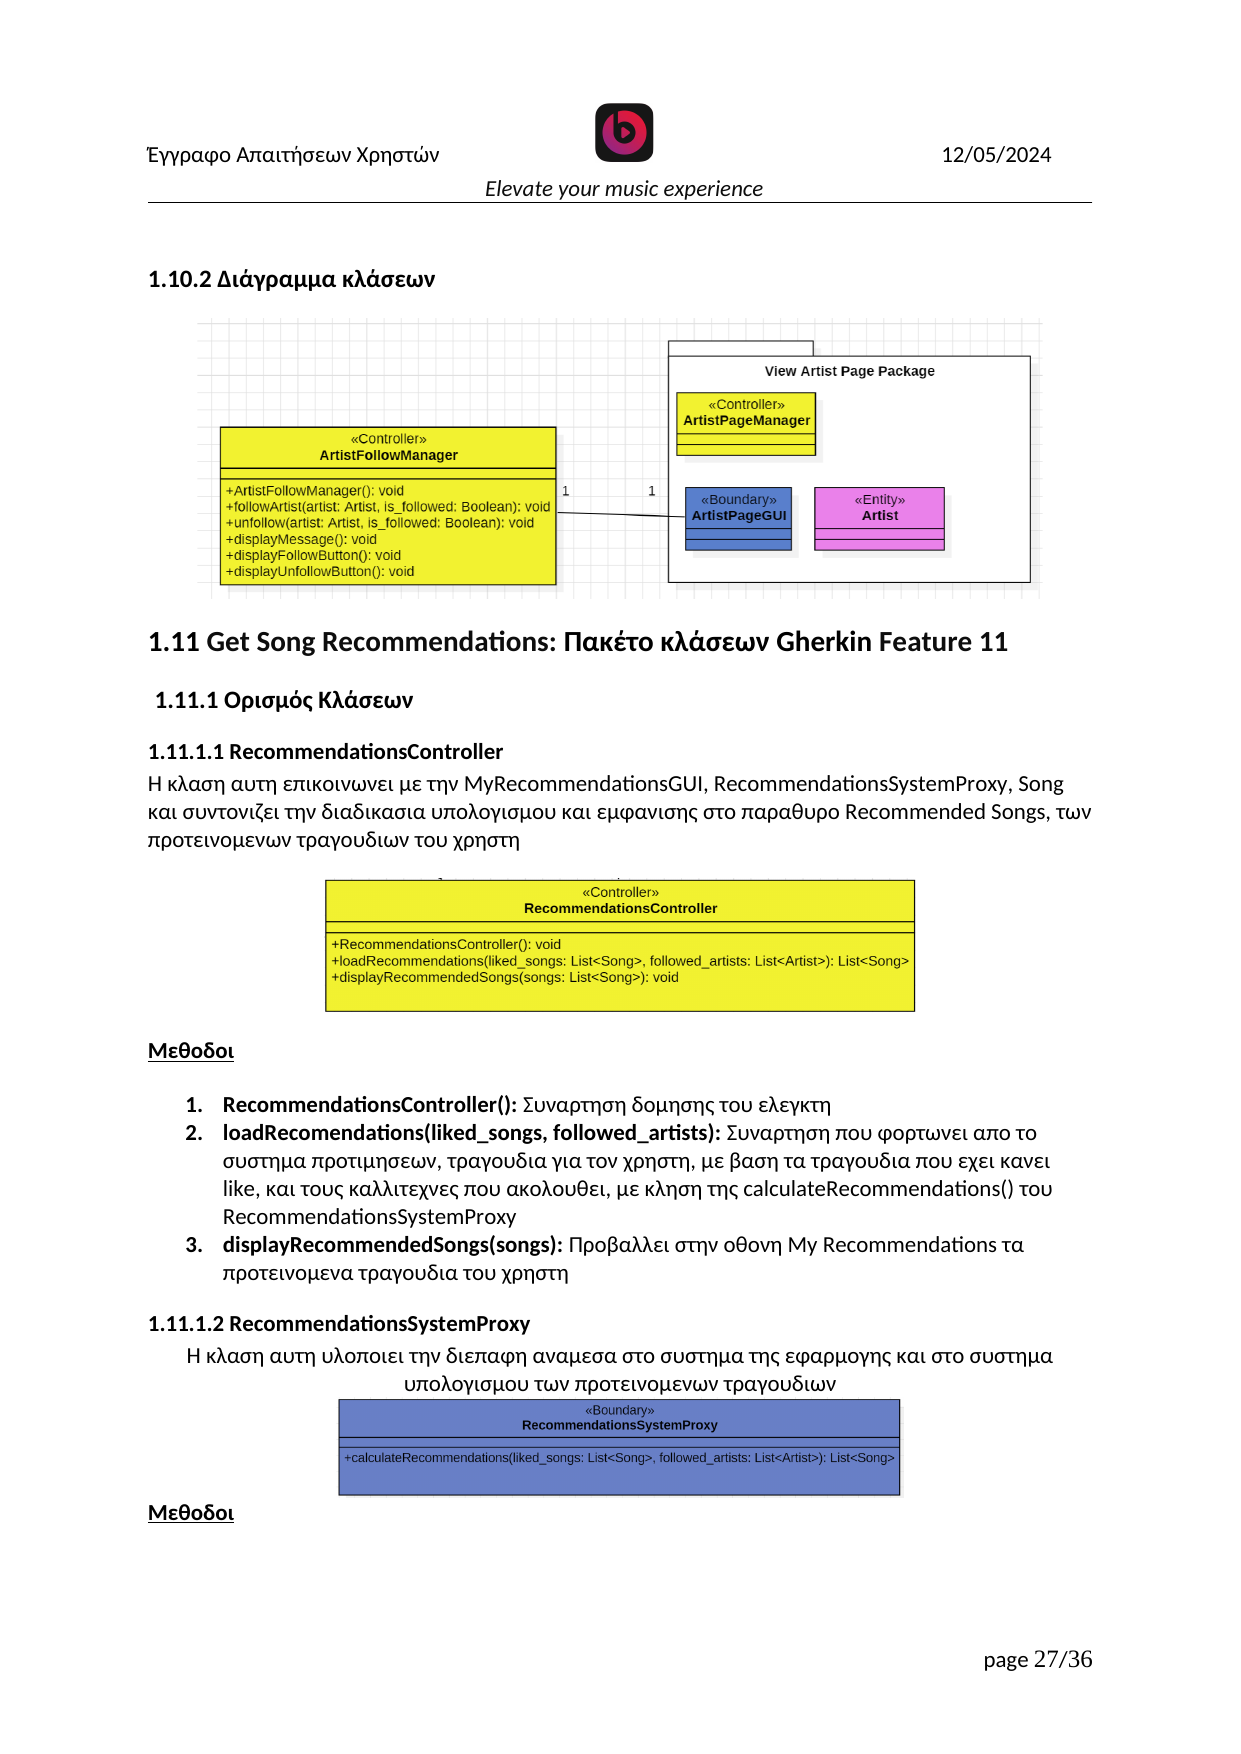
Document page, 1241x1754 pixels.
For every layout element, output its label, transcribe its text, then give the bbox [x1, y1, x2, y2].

subtitle 1.10.2 Διάγραμμα κλάσεων [148, 263, 1092, 294]
subtitle 1.11.1.1 RecommendationsController [148, 737, 1092, 765]
picture [197, 318, 1043, 599]
picture [595, 103, 654, 163]
list RecommendationsController(): Συναρτηση δομησης του ελεγκτη [185, 1090, 1092, 1118]
picture [336, 1397, 904, 1498]
subtitle 1.11 Get Song Recommendations: Πακέτο κλάσεων Gherkin Feature 11 [148, 623, 1092, 659]
text Μεθοδοι [148, 1037, 1092, 1065]
text Μεθοδοι [148, 1498, 1092, 1526]
list loadRecomendations(liked_songs, followed_artists): Συναρτηση που φορτωνει απο το συστημα προτιμησεων, τραγουδια για τον χρηστη, με βαση τα τραγουδια που εχει κανει like, και τους καλλιτεχνες που ακολουθει, με κληση της calculateRecommendations() του RecommendationsSystemProxy [185, 1118, 1092, 1230]
list displayRecommendedSongs(songs): Προβαλλει στην οθονη My Recommendations τα προτεινομενα τραγουδια του χρηστη [185, 1230, 1092, 1286]
picture [324, 878, 916, 1012]
text H κλαση αυτη επικοινωνει με την ΜyRecommendationsGUI, RecommendationsSystemProxy, Song και συντονιζει την διαδικασια υπολογισμου και εμφανισης στο παραθυρο Recommended Songs, των προτεινομενων τραγουδιων του χρηστη [148, 769, 1092, 853]
subtitle 1.11.1.2 RecommendationsSystemProxy [148, 1309, 1092, 1337]
subtitle 1.11.1 Ορισμός Κλάσεων [148, 684, 1092, 714]
